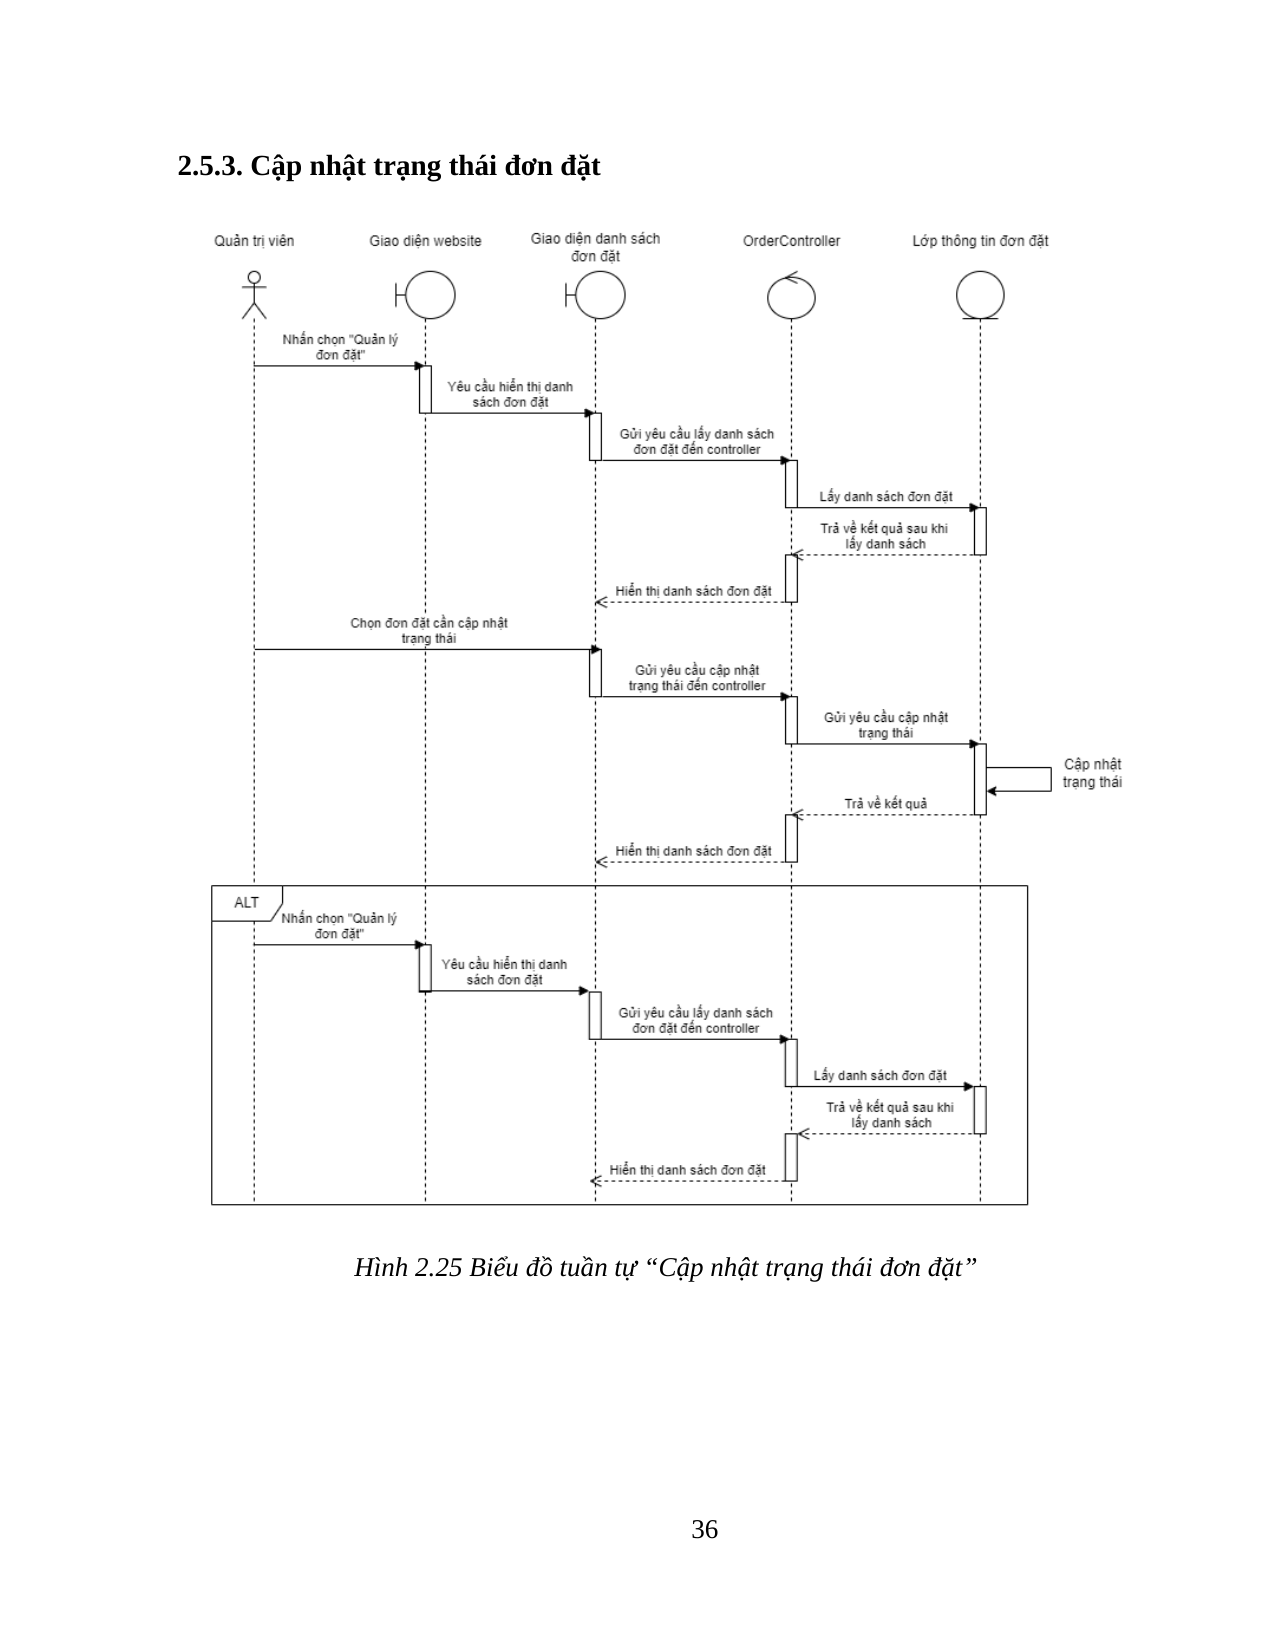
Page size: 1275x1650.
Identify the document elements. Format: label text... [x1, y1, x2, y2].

text Hình 2.25 Biểu đồ tuần tự “Cập nhật trạng thái đơn đặt” [177, 1251, 1157, 1282]
picture [177, 200, 1157, 1229]
subtitle 2.5.3. Cập nhật trạng thái đơn đặt [177, 148, 1157, 181]
